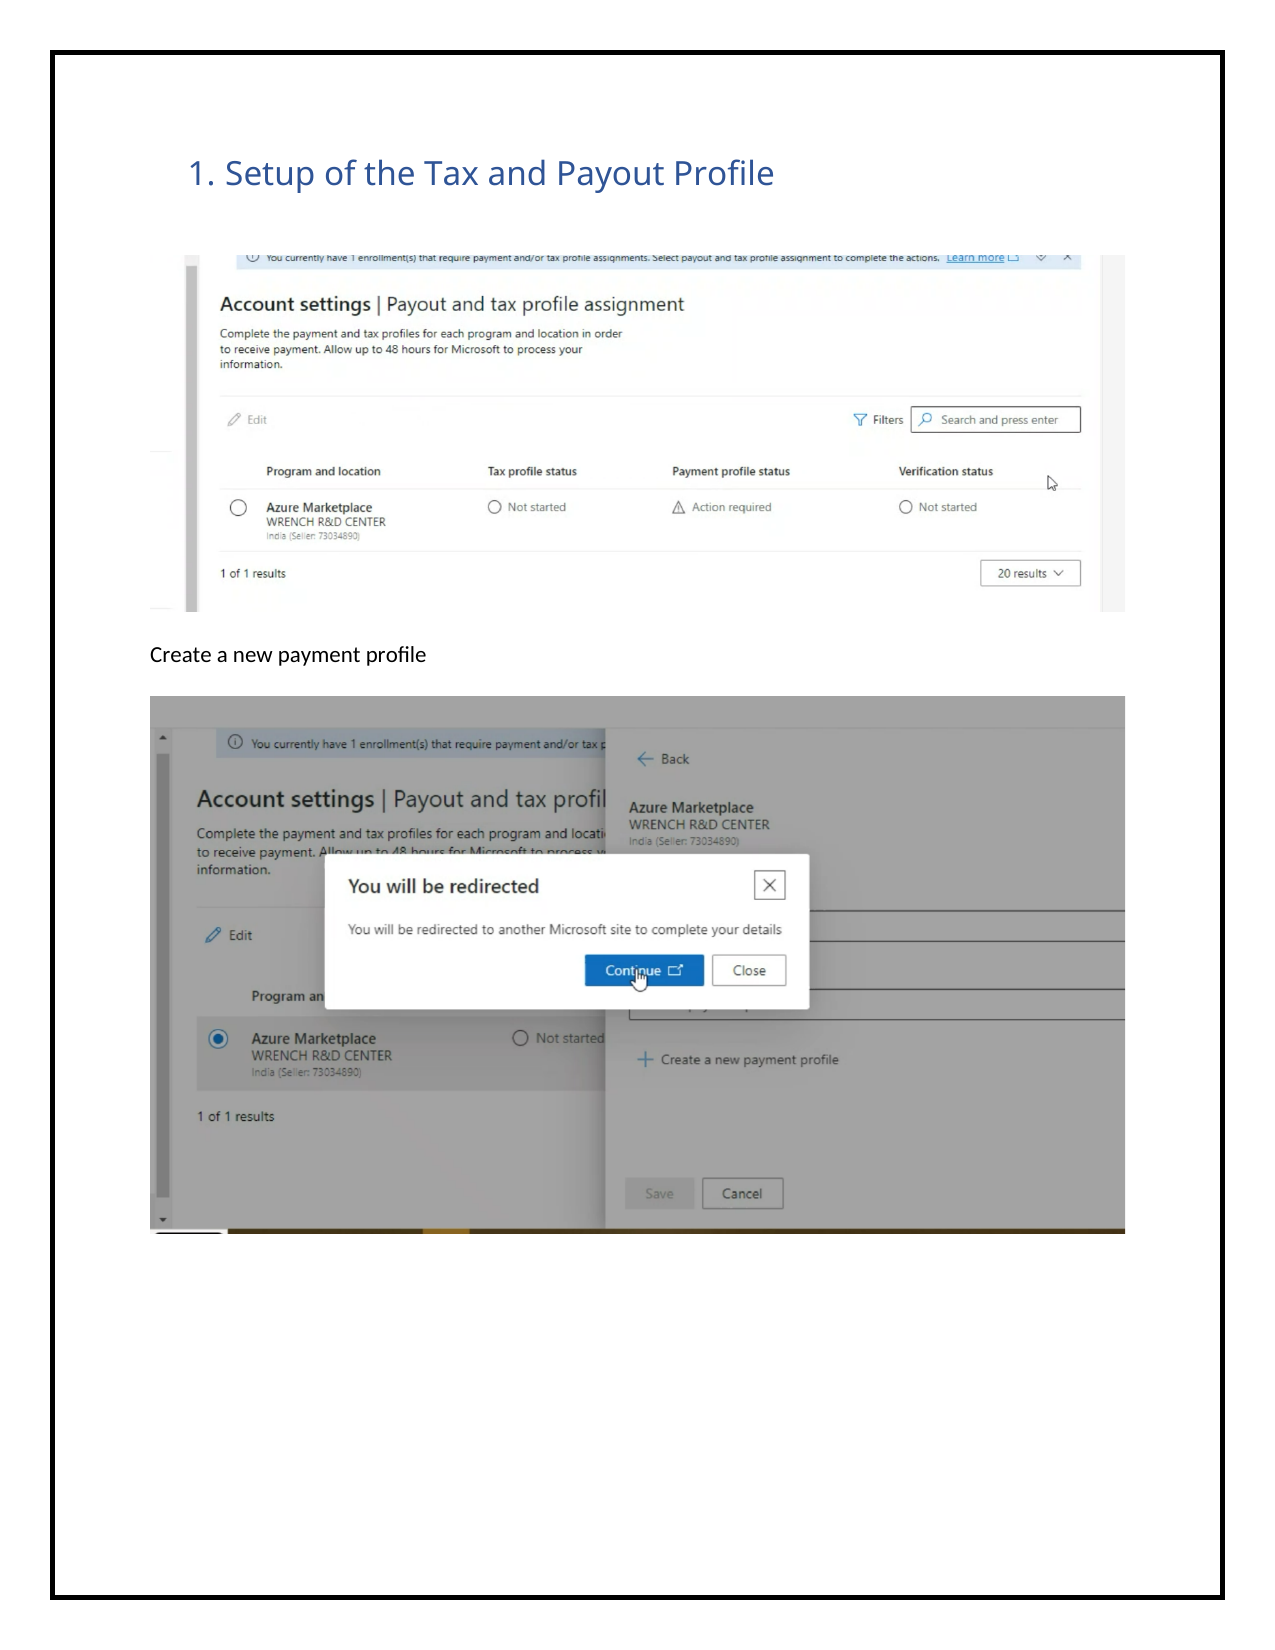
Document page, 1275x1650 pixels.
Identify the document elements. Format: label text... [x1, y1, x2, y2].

subtitle Setup of the Tax and Payout Profile [187, 150, 1125, 195]
picture [150, 696, 1125, 1234]
picture [150, 255, 1125, 612]
text Create a new payment profile [150, 640, 1125, 668]
